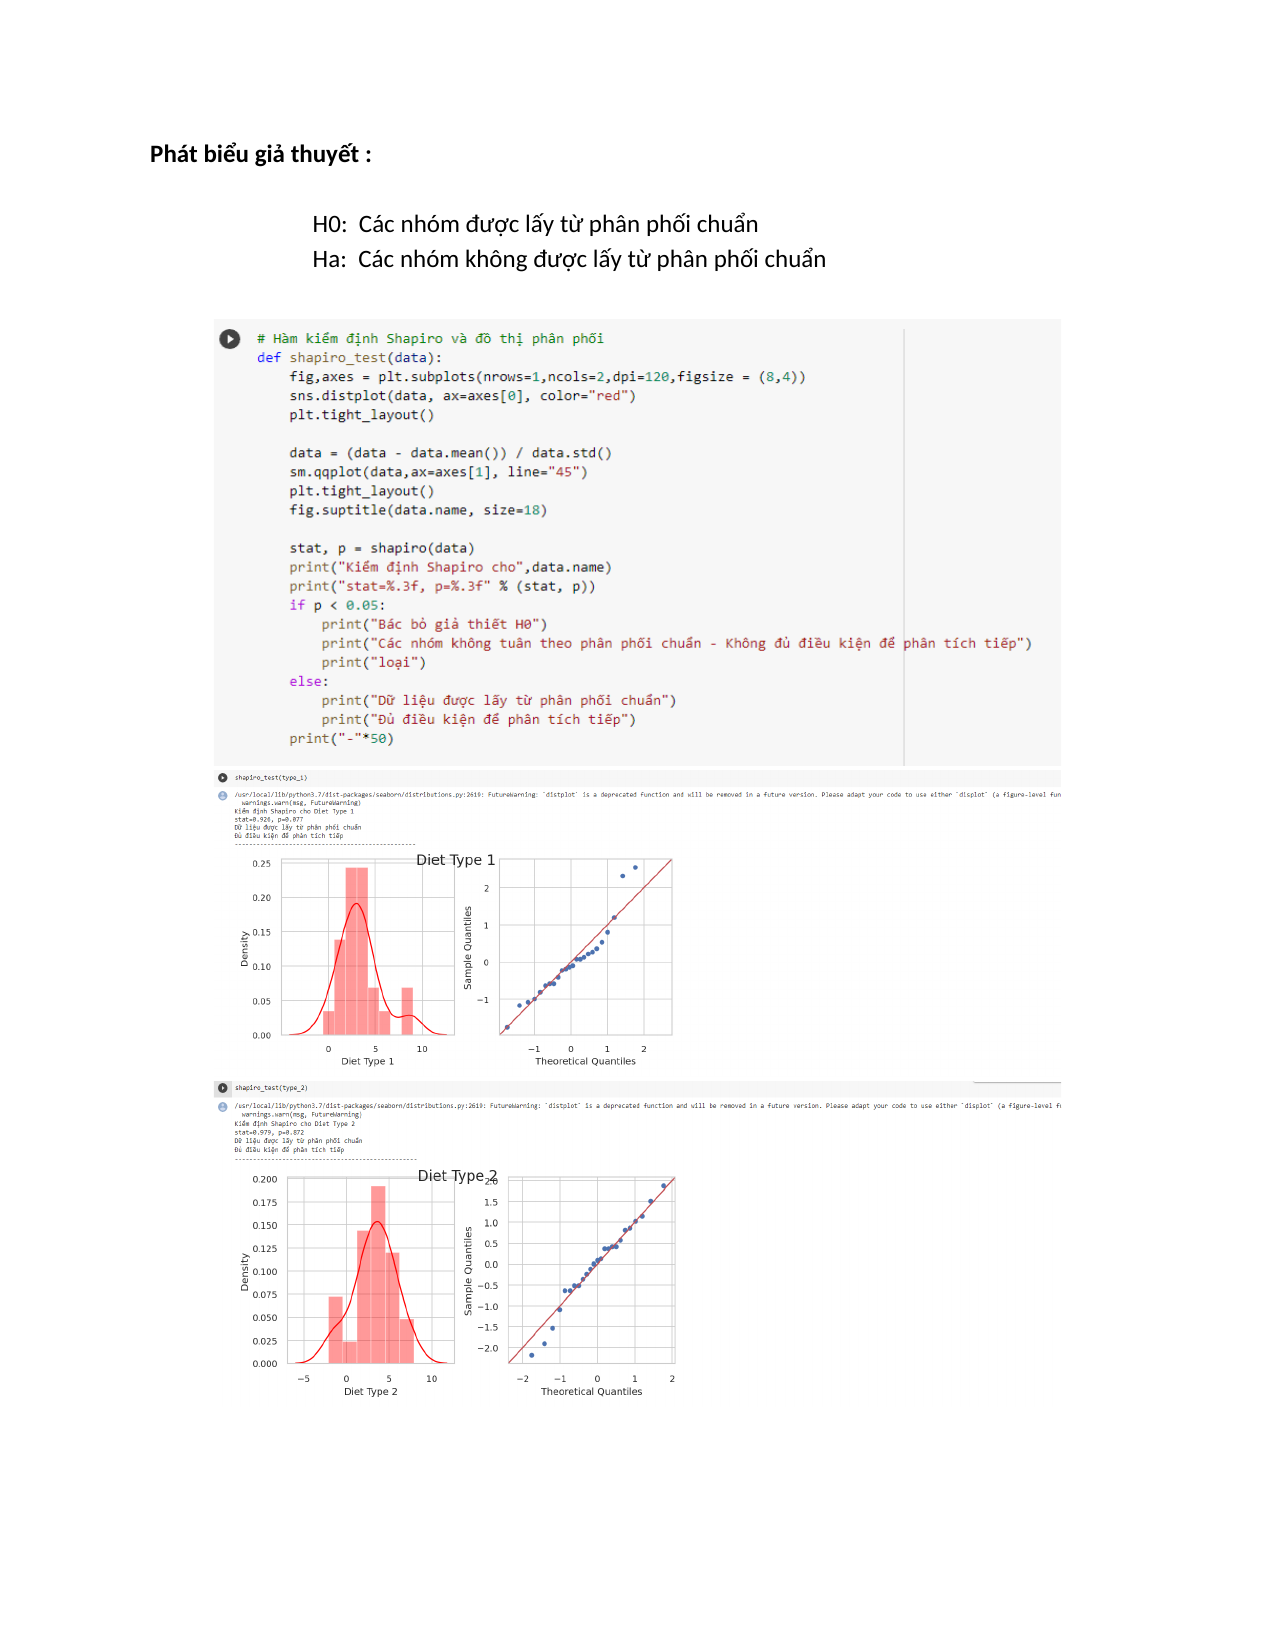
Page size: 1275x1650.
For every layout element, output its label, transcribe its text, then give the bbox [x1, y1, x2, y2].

picture [213, 1081, 1062, 1407]
text H0: Các nhóm được lấy từ phân phối chuẩn [150, 208, 1125, 239]
text Ha: Các nhóm không được lấy từ phân phối chuẩn [150, 243, 1125, 274]
picture [213, 313, 1062, 766]
text Phát biểu giả thuyết : [150, 138, 1125, 169]
picture [213, 770, 1062, 1077]
